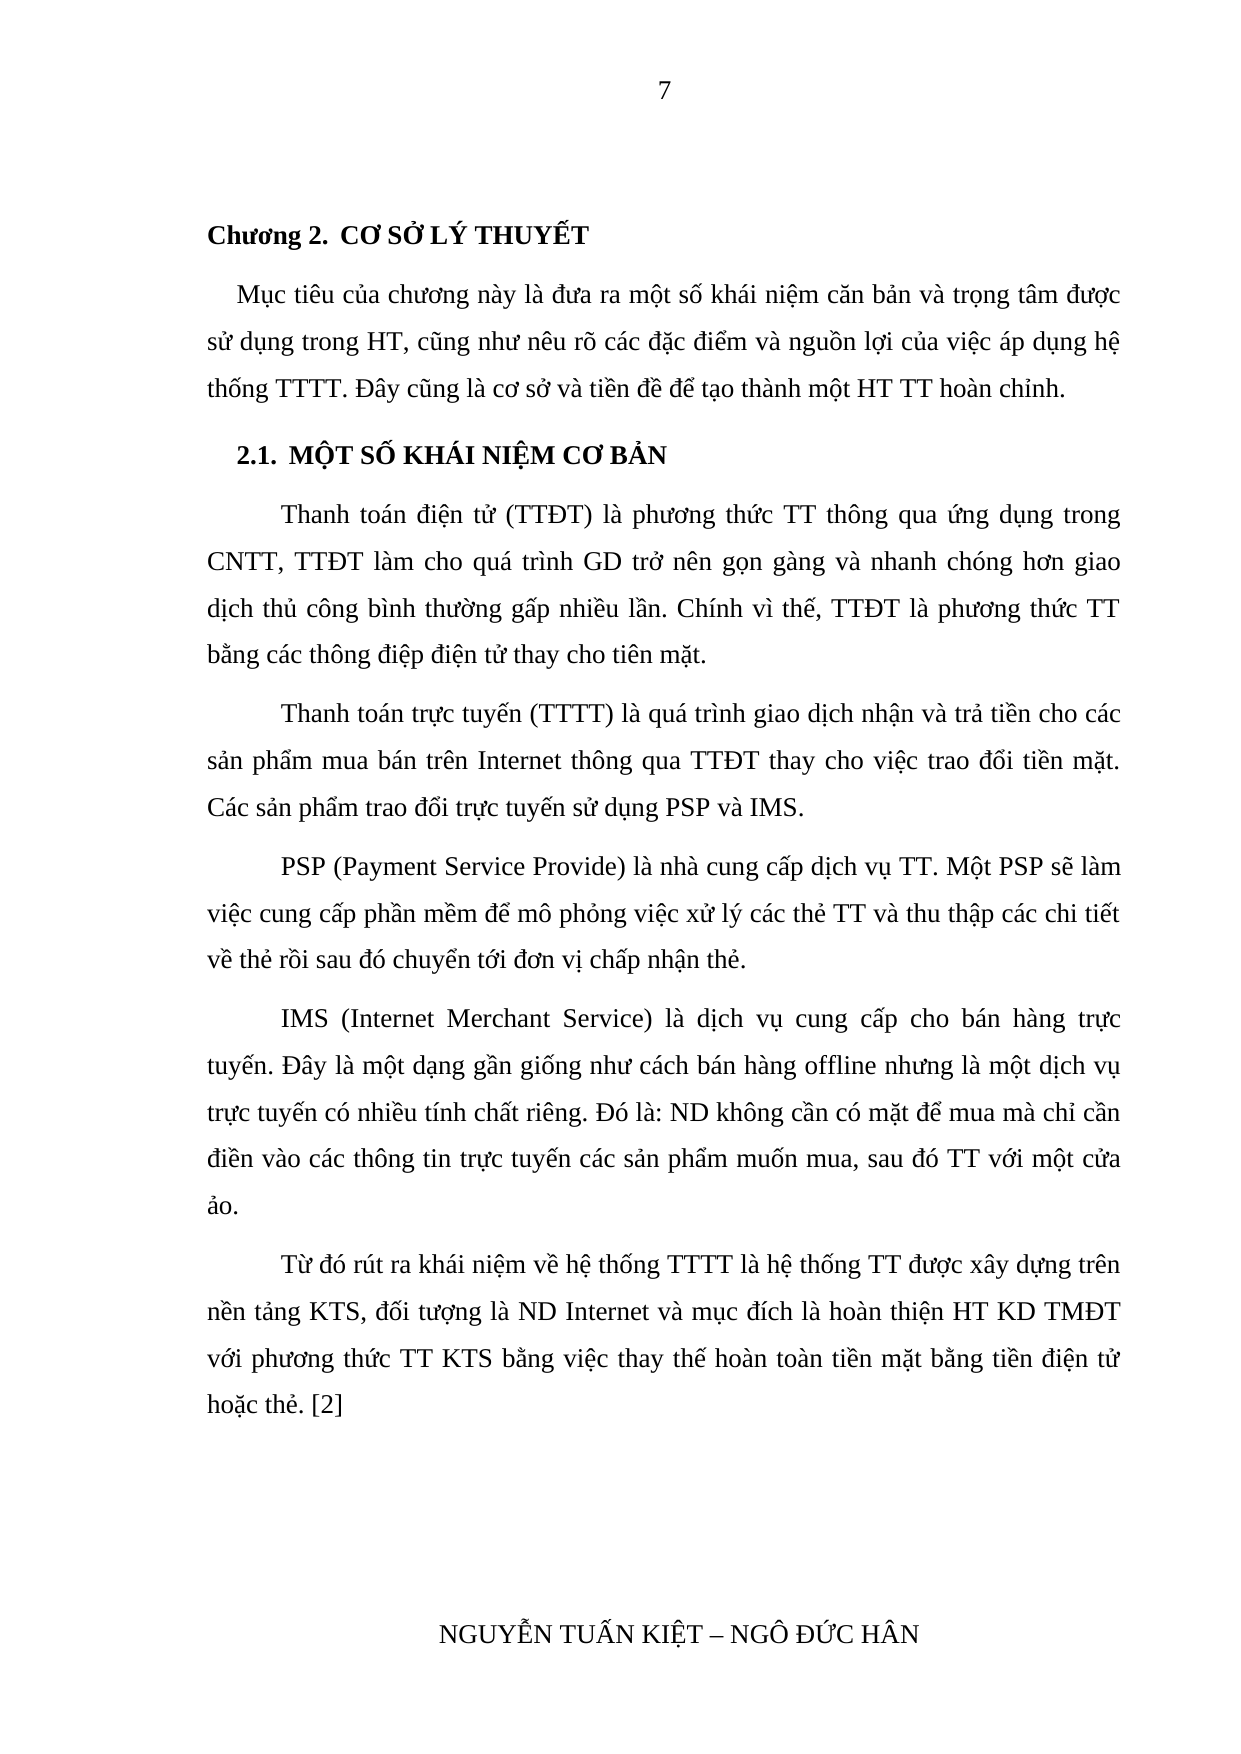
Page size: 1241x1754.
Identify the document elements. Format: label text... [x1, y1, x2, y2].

text Mục tiêu của chương này là đưa ra một số khái niệm căn bản và trọng tâm được sử dụng trong HT, cũng như nêu rõ các đặc điểm và nguồn lợi của việc áp dụng hệ thống TTTT. Đây cũng là cơ sở và tiền đề để tạo thành một HT TT hoàn chỉnh. [207, 278, 1122, 403]
text Thanh toán trực tuyến (TTTT) là quá trình giao dịch nhận và trả tiền cho các sản phẩm mua bán trên Internet thông qua TTĐT thay cho việc trao đổi tiền mặt. Các sản phẩm trao đổi trực tuyến sử dụng PSP và IMS. [207, 698, 1122, 822]
subtitle MỘT SỐ KHÁI NIỆM CƠ BẢN [236, 439, 1122, 470]
text IMS (Internet Merchant Service) là dịch vụ cung cấp cho bán hàng trực tuyến. Đây là một dạng gần giống như cách bán hàng offline nhưng là một dịch vụ trực tuyến có nhiều tính chất riêng. Đó là: ND không cần có mặt để mua mà chỉ cần điền vào các thông tin trực tuyến các sản phẩm muốn mua, sau đó TT với một cửa ảo. [207, 1003, 1122, 1220]
text Thanh toán điện tử (TTĐT) là phương thức TT thông qua ứng dụng trong CNTT, TTĐT làm cho quá trình GD trở nên gọn gàng và nhanh chóng hơn giao dịch thủ công bình thường gấp nhiều lần. Chính vì thế, TTĐT là phương thức TT bằng các thông điệp điện tử thay cho tiên mặt. [207, 498, 1122, 669]
text PSP (Payment Service Provide) là nhà cung cấp dịch vụ TT. Một PSP sẽ làm việc cung cấp phần mềm để mô phỏng việc xử lý các thẻ TT và thu thập các chi tiết về thẻ rồi sau đó chuyển tới đơn vị chấp nhận thẻ. [207, 850, 1122, 974]
text Từ đó rút ra khái niệm về hệ thống TTTT là hệ thống TT được xây dựng trên nền tảng KTS, đối tượng là ND Internet và mục đích là hoàn thiện HT KD TMĐT với phương thức TT KTS bằng việc thay thế hoàn toàn tiền mặt bằng tiền điện tử hoặc thẻ. [207, 1248, 1122, 1419]
subtitle CƠ SỞ LÝ THUYẾT [207, 219, 1122, 250]
